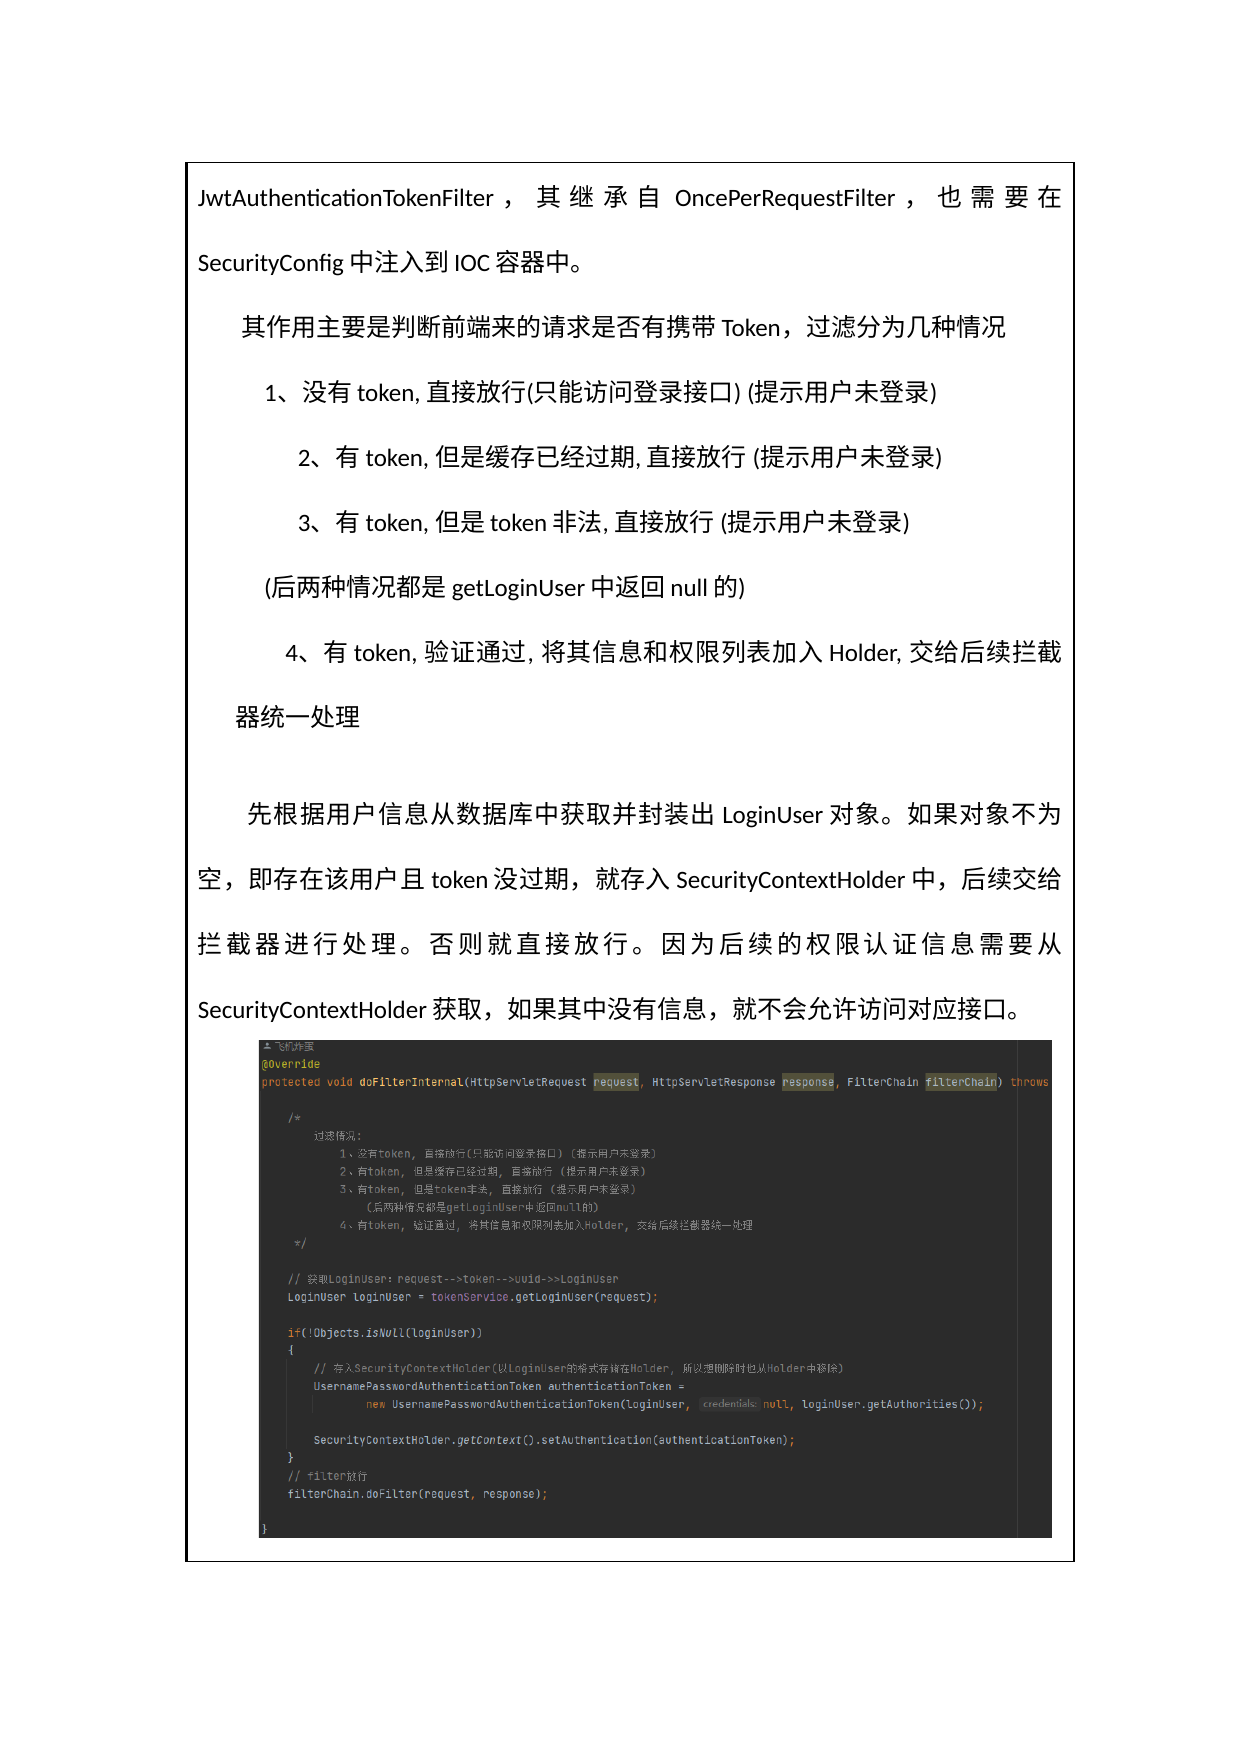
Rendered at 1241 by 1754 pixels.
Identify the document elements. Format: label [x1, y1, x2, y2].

table_cell [188, 163, 1073, 1561]
picture [258, 1040, 1052, 1538]
